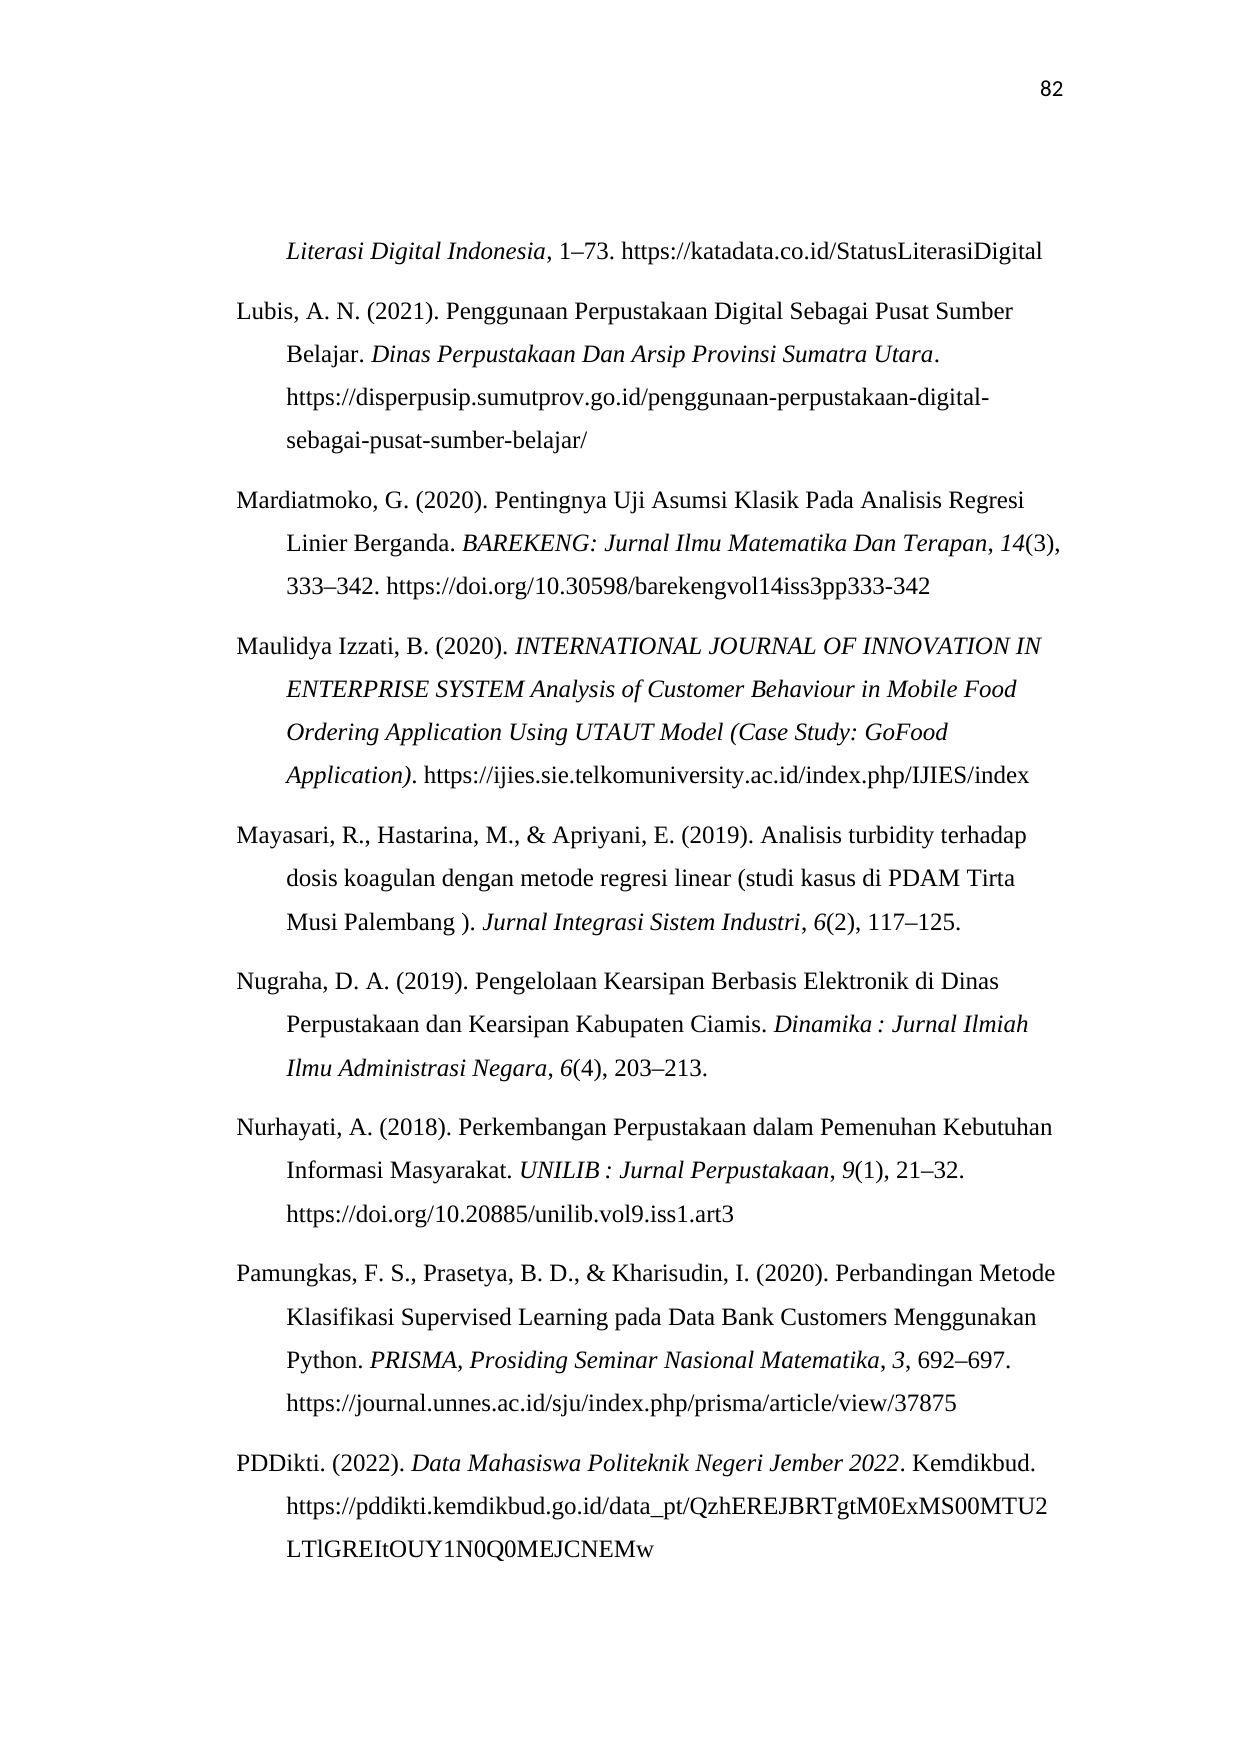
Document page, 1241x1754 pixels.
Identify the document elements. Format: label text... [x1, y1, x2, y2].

text Mayasari, R., Hastarina, M., & Apriyani, E. (2019). Analisis turbidity terhadap dosis koagulan dengan metode regresi linear (studi kasus di PDAM Tirta Musi Palembang ). Jurnal Integrasi Sistem Industri, 6(2), 117–125. [236, 820, 1063, 935]
text Maulidya Izzati, B. (2020). INTERNATIONAL JOURNAL OF INNOVATION IN ENTERPRISE SYSTEM Analysis of Customer Behaviour in Mobile Food Ordering Application Using UTAUT Model (Case Study: GoFood Application). https://ijies.sie.telkomuniversity.ac.id/index.php/IJIES/index [236, 631, 1063, 789]
text Mardiatmoko, G. (2020). Pentingnya Uji Asumsi Klasik Pada Analisis Regresi Linier Berganda. BAREKENG: Jurnal Ilmu Matematika Dan Terapan, 14(3), 333–342. https://doi.org/10.30598/barekengvol14iss3pp333-342 [236, 485, 1063, 600]
text PDDikti. (2022). Data Mahasiswa Politeknik Negeri Jember 2022. Kemdikbud. https://pddikti.kemdikbud.go.id/data_pt/QzhEREJBRTgtM0ExMS00MTU2LTlGREItOUY1N0Q0MEJCNEMw [236, 1448, 1063, 1563]
text Nurhayati, A. (2018). Perkembangan Perpustakaan dalam Pemenuhan Kebutuhan Informasi Masyarakat. UNILIB : Jurnal Perpustakaan, 9(1), 21–32. https://doi.org/10.20885/unilib.vol9.iss1.art3 [236, 1112, 1063, 1227]
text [236, 236, 1063, 265]
text Lubis, A. N. (2021). Penggunaan Perpustakaan Digital Sebagai Pusat Sumber Belajar. Dinas Perpustakaan Dan Arsip Provinsi Sumatra Utara. https://disperpusip.sumutprov.go.id/penggunaan-perpustakaan-digital-sebagai-pusat-sumber-belajar/ [236, 296, 1063, 454]
text Pamungkas, F. S., Prasetya, B. D., & Kharisudin, I. (2020). Perbandingan Metode Klasifikasi Supervised Learning pada Data Bank Customers Menggunakan Python. PRISMA, Prosiding Seminar Nasional Matematika, 3, 692–697. https://journal.unnes.ac.id/sju/index.php/prisma/article/view/37875 [236, 1258, 1063, 1417]
text Nugraha, D. A. (2019). Pengelolaan Kearsipan Berbasis Elektronik di Dinas Perpustakaan dan Kearsipan Kabupaten Ciamis. Dinamika : Jurnal Ilmiah Ilmu Administrasi Negara, 6(4), 203–213. [236, 966, 1063, 1081]
